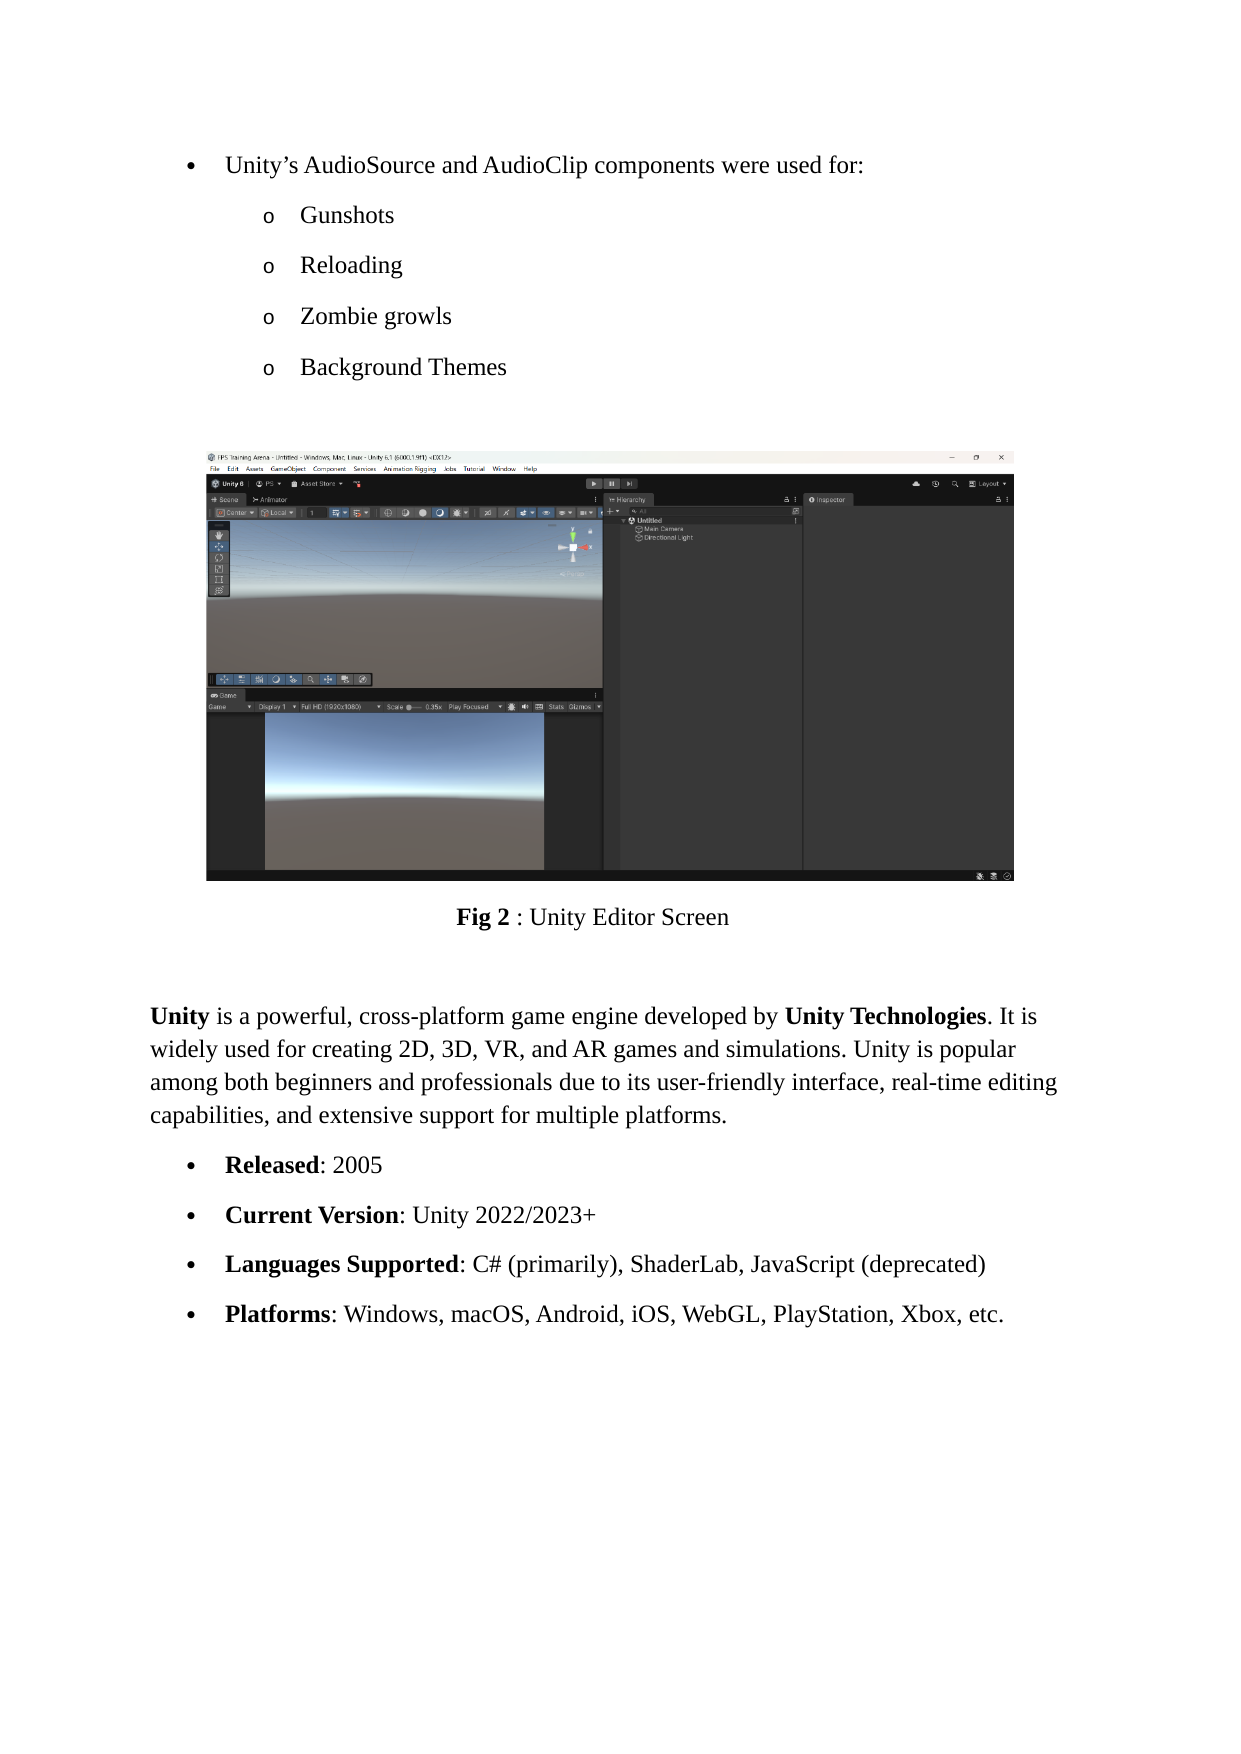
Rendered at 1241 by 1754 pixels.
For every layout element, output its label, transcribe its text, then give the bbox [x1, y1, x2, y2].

list Zombie growls [262, 301, 1090, 331]
text Unity is a powerful, cross-platform game engine developed by Unity Technologies. It is widely used for creating 2D, 3D, VR, and AR games and simulations. Unity is popular among both beginners and professionals due to its user-friendly interface, real-time editing capabilities, and extensive support for multiple platforms. [150, 1001, 1090, 1129]
list Platforms: Windows, macOS, Android, iOS, WebGL, PlayStation, Xbox, etc. [187, 1299, 1090, 1328]
list Languages Supported: C# (primarily), ShaderLab, JavaScript (deprecated) [187, 1249, 1090, 1278]
list Gunshots [262, 200, 1090, 229]
text Fig 2 : Unity Editor Screen [150, 902, 1090, 931]
picture [206, 451, 1014, 881]
list Reloading [262, 250, 1090, 280]
list Current Version: Unity 2022/2023+ [187, 1200, 1090, 1228]
list Unity’s AudioSource and AudioClip components were used for: [187, 150, 1090, 179]
list Background Themes [262, 352, 1090, 381]
list Released: 2005 [187, 1150, 1090, 1179]
